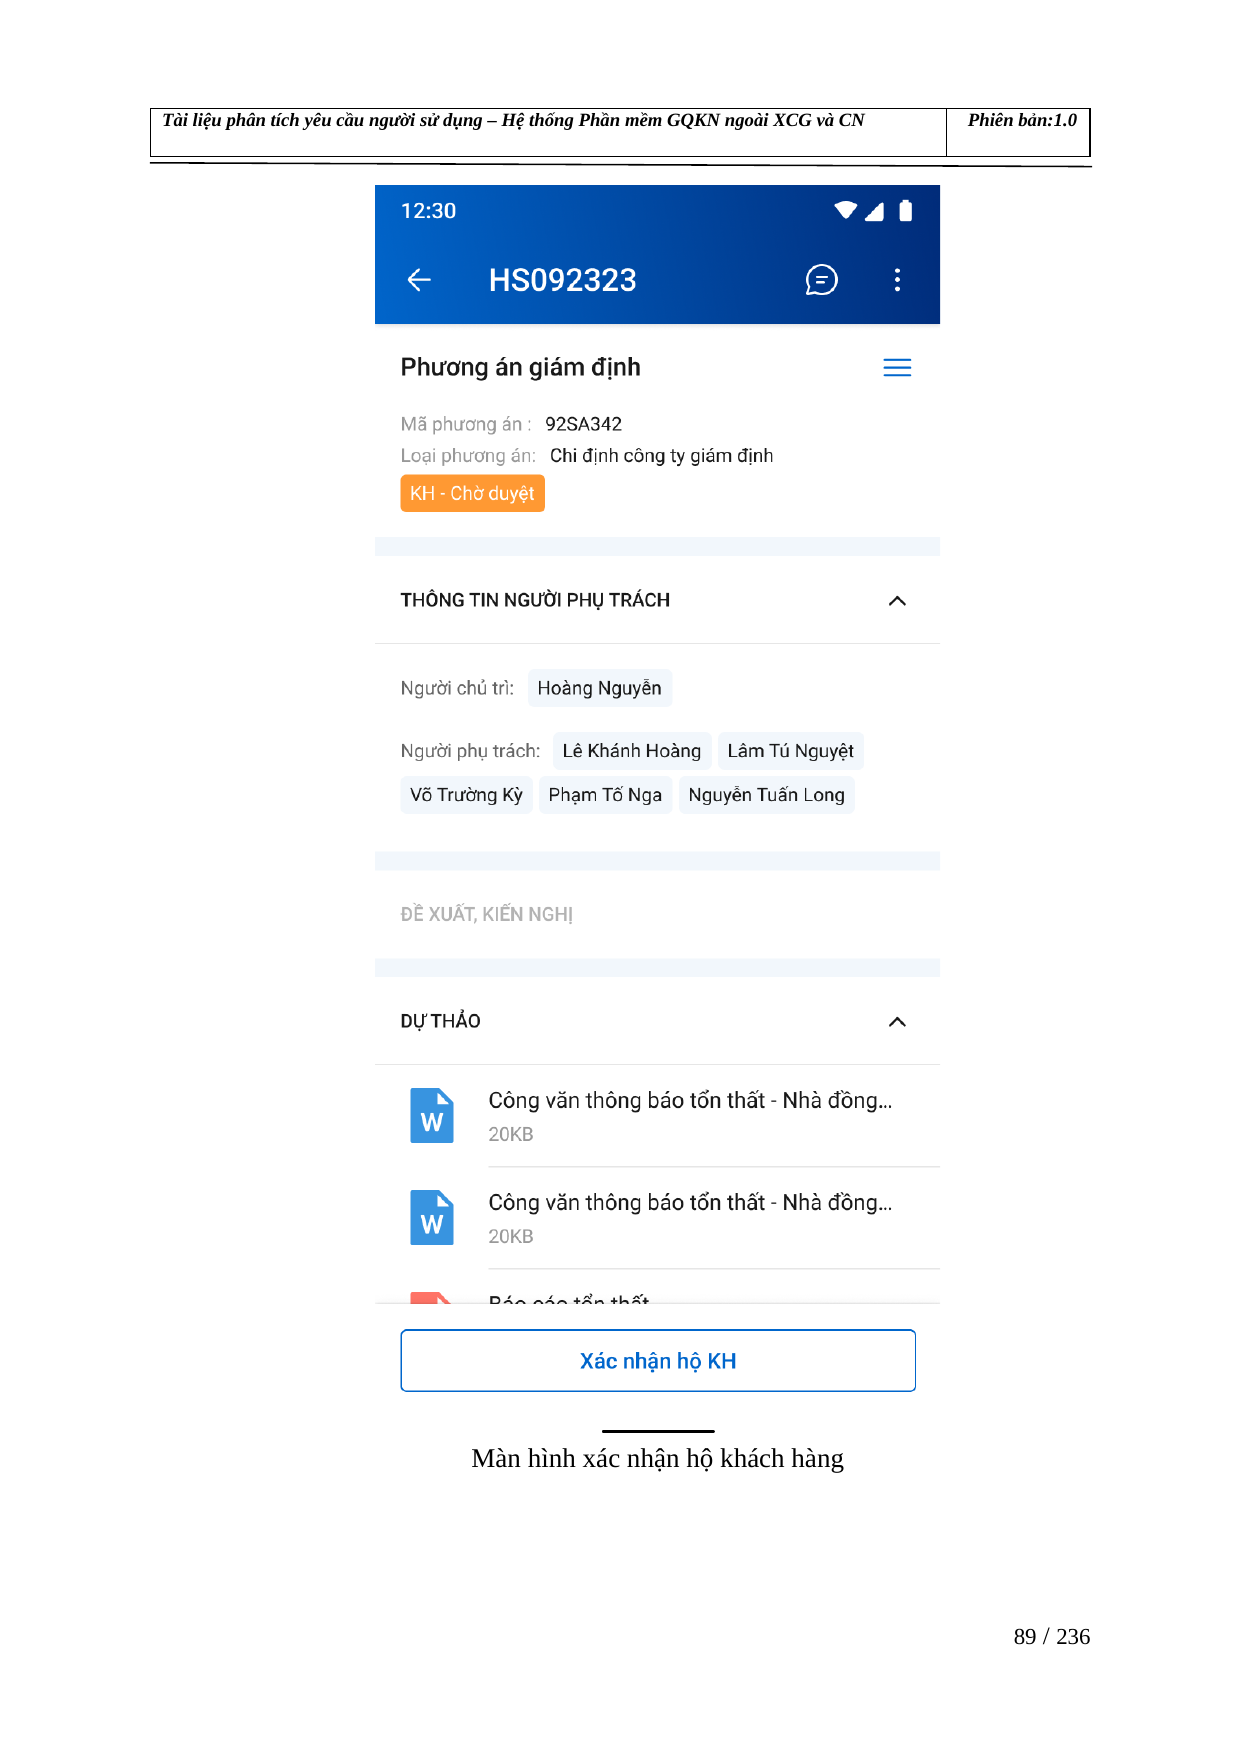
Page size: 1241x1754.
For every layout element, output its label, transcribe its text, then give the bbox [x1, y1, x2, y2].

picture [375, 185, 941, 1442]
text Màn hình xác nhận hộ khách hàng [225, 1442, 1090, 1473]
